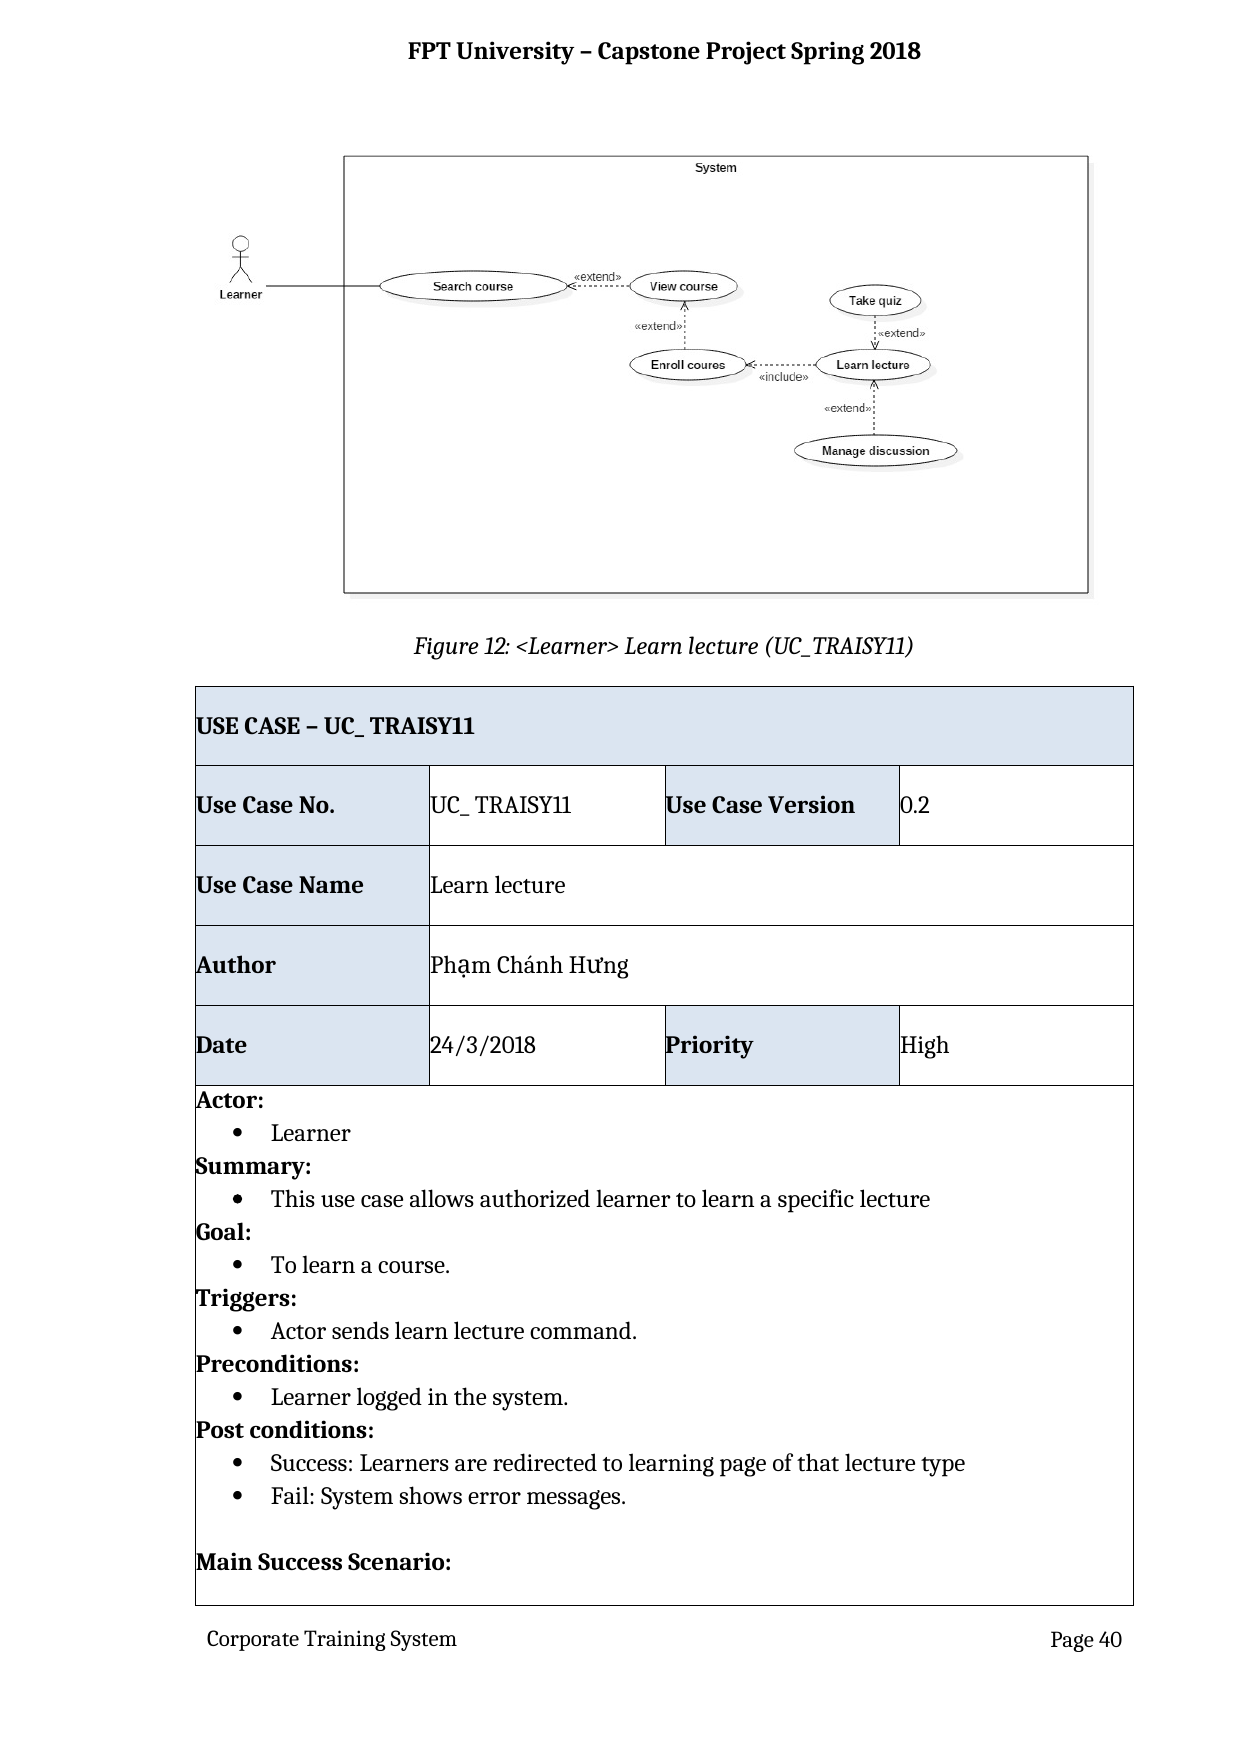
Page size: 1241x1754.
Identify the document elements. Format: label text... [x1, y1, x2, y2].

table_header USE CASE – UC_ TRAISY11 [196, 687, 1133, 765]
table_cell Learn lecture [430, 846, 1133, 925]
text Figure 12: <Learner> Learn lecture (UC_TRAISY11) [207, 632, 1122, 660]
table_cell 24/3/2018 [430, 1006, 665, 1085]
table_cell Phạm Chánh Hưng [430, 926, 1133, 1005]
table_cell Use Case Name [196, 846, 429, 925]
table_cell 0.2 [900, 766, 1133, 845]
picture [206, 147, 1123, 628]
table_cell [196, 1086, 1133, 1605]
table_cell UC_ TRAISY11 [430, 766, 665, 845]
table_cell Author [196, 926, 429, 1005]
table_cell Date [196, 1006, 429, 1085]
table_cell Priority [666, 1006, 899, 1085]
table_cell Use Case No. [196, 766, 429, 845]
table_cell Use Case Version [666, 766, 899, 845]
table_cell High [900, 1006, 1133, 1085]
